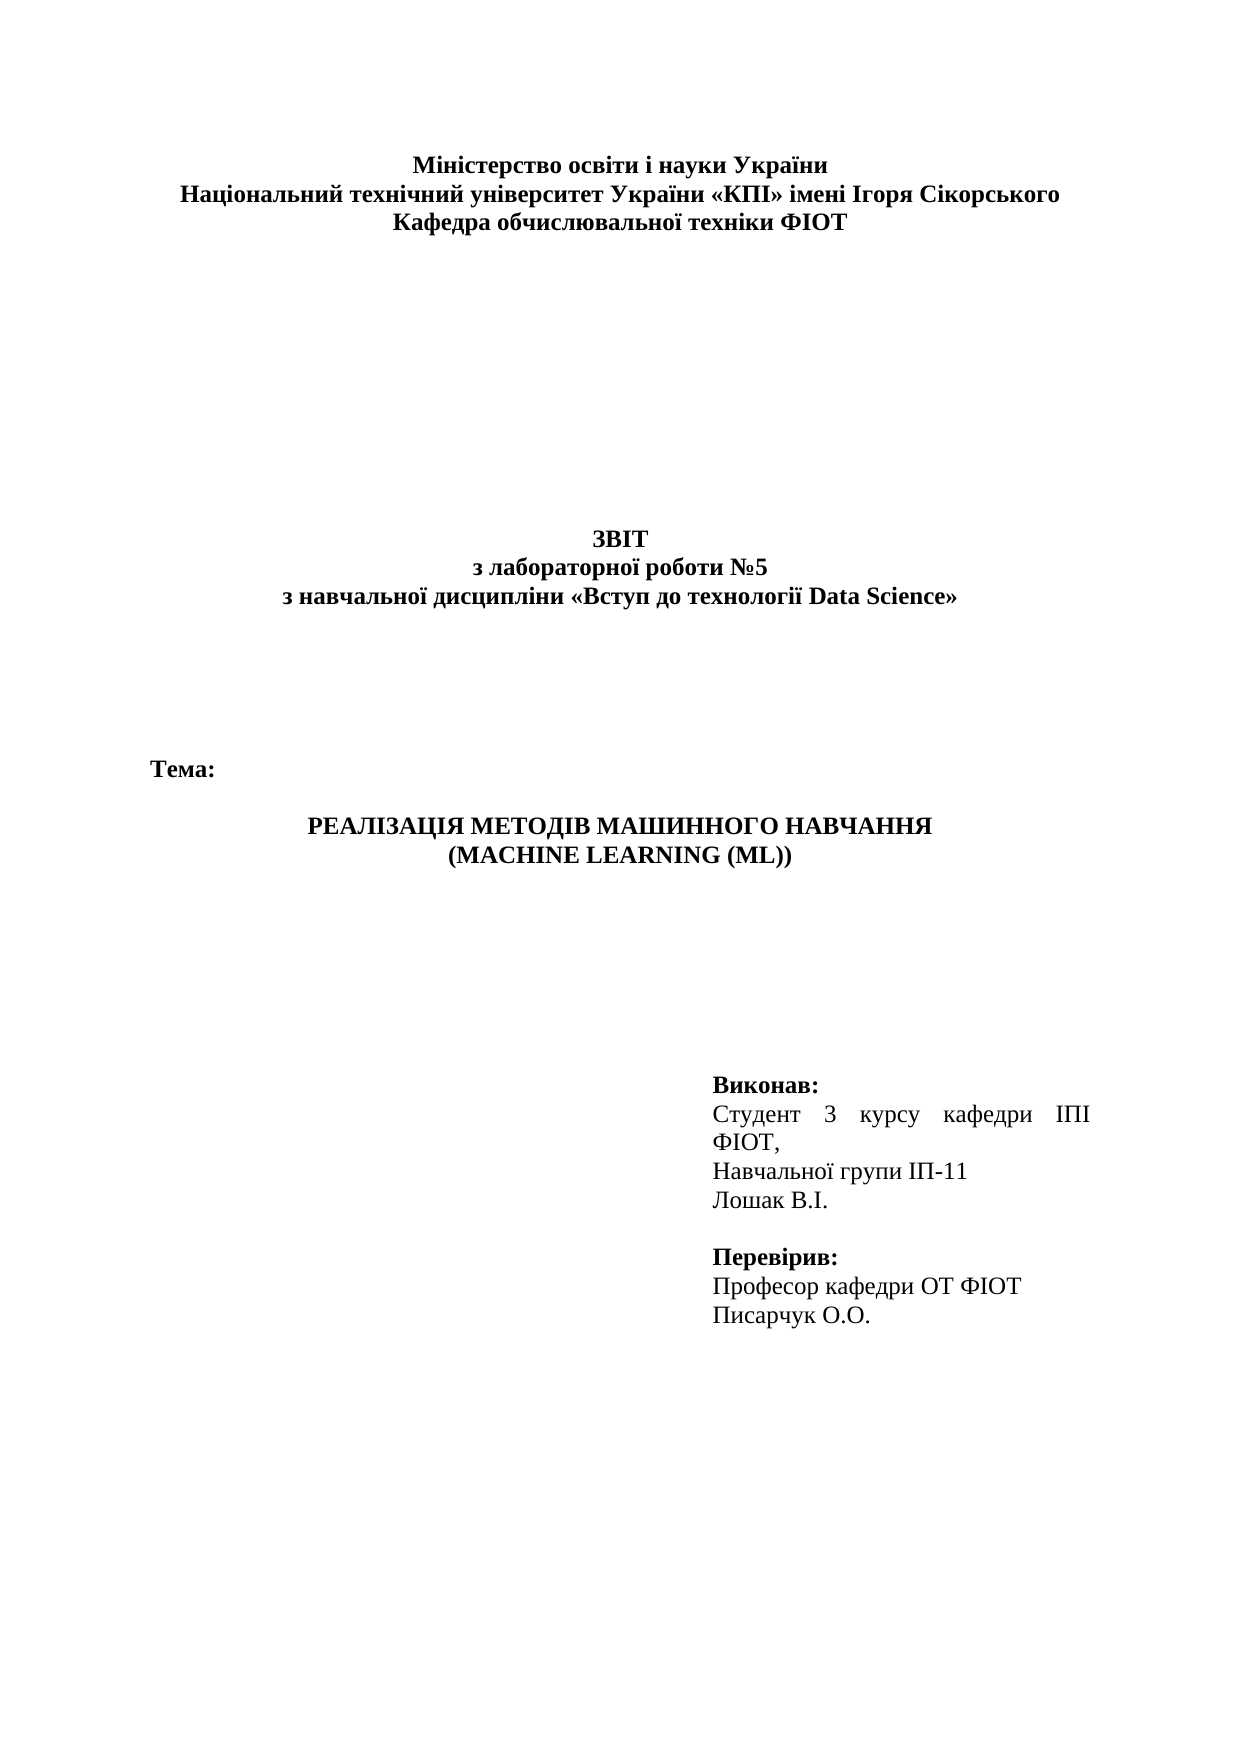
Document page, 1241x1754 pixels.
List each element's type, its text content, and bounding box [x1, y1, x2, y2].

text Писарчук О.О. [712, 1300, 1090, 1329]
text Студент 3 курсу кафедри ІПІ ФІОТ, [712, 1099, 1090, 1156]
text з лабораторної роботи №5 [150, 552, 1090, 581]
text (MACHINE LEARNING (ML)) [150, 840, 1090, 869]
text з навчальної дисципліни «Вступ до технології Data Science» [150, 581, 1090, 610]
text ЗВІТ [150, 524, 1090, 552]
text Тема: [150, 754, 1090, 782]
text Навчальної групи ІП-11 [712, 1156, 1090, 1185]
text Кафедра обчислювальної техніки ФІОТ [150, 207, 1090, 236]
text Професор кафедри ОТ ФІОТ [712, 1271, 1090, 1300]
text Міністерство освіти і науки України [150, 150, 1090, 179]
text Перевірив: [712, 1242, 1090, 1271]
text РЕАЛІЗАЦІЯ МЕТОДІВ МАШИННОГО НАВЧАННЯ [150, 811, 1090, 840]
text Виконав: [712, 1070, 1090, 1099]
text Національний технічний університет України «КПІ» імені Ігоря Сікорського [150, 179, 1090, 207]
text Лошак В.І. [712, 1185, 1090, 1214]
